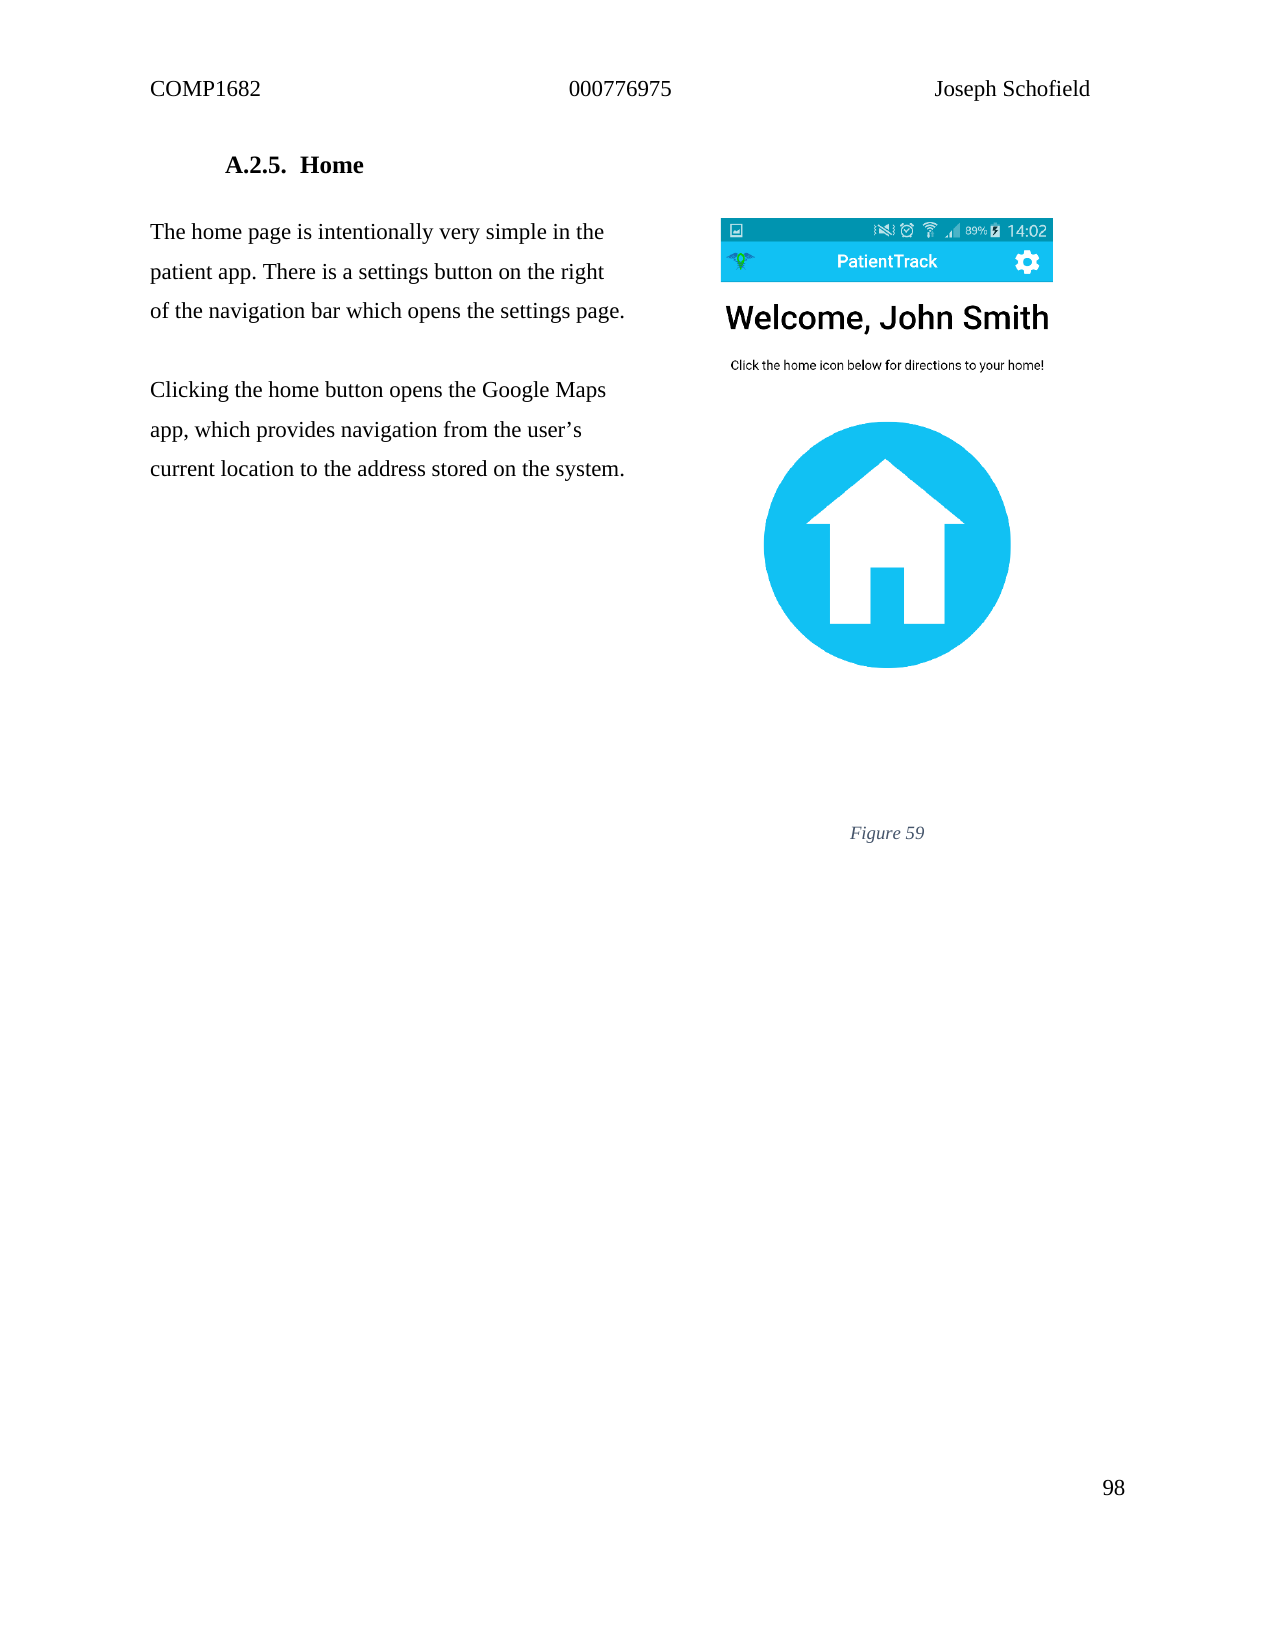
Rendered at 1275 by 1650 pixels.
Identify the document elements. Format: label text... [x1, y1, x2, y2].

picture [720, 283, 1053, 809]
picture [839, 255, 845, 267]
table_header The home page is intentionally very simple in the patient app. There is a settings button on the right of the navigation bar which opens the settings page. Clicking the home button opens the Google Maps app, which provides navigation from the user’s current location to the address stored on the system. [139, 218, 637, 864]
picture [851, 259, 857, 267]
picture [860, 256, 866, 267]
picture [870, 259, 877, 265]
picture [720, 218, 1053, 240]
picture [1017, 251, 1038, 273]
list Home [225, 150, 1125, 179]
picture [895, 255, 903, 267]
